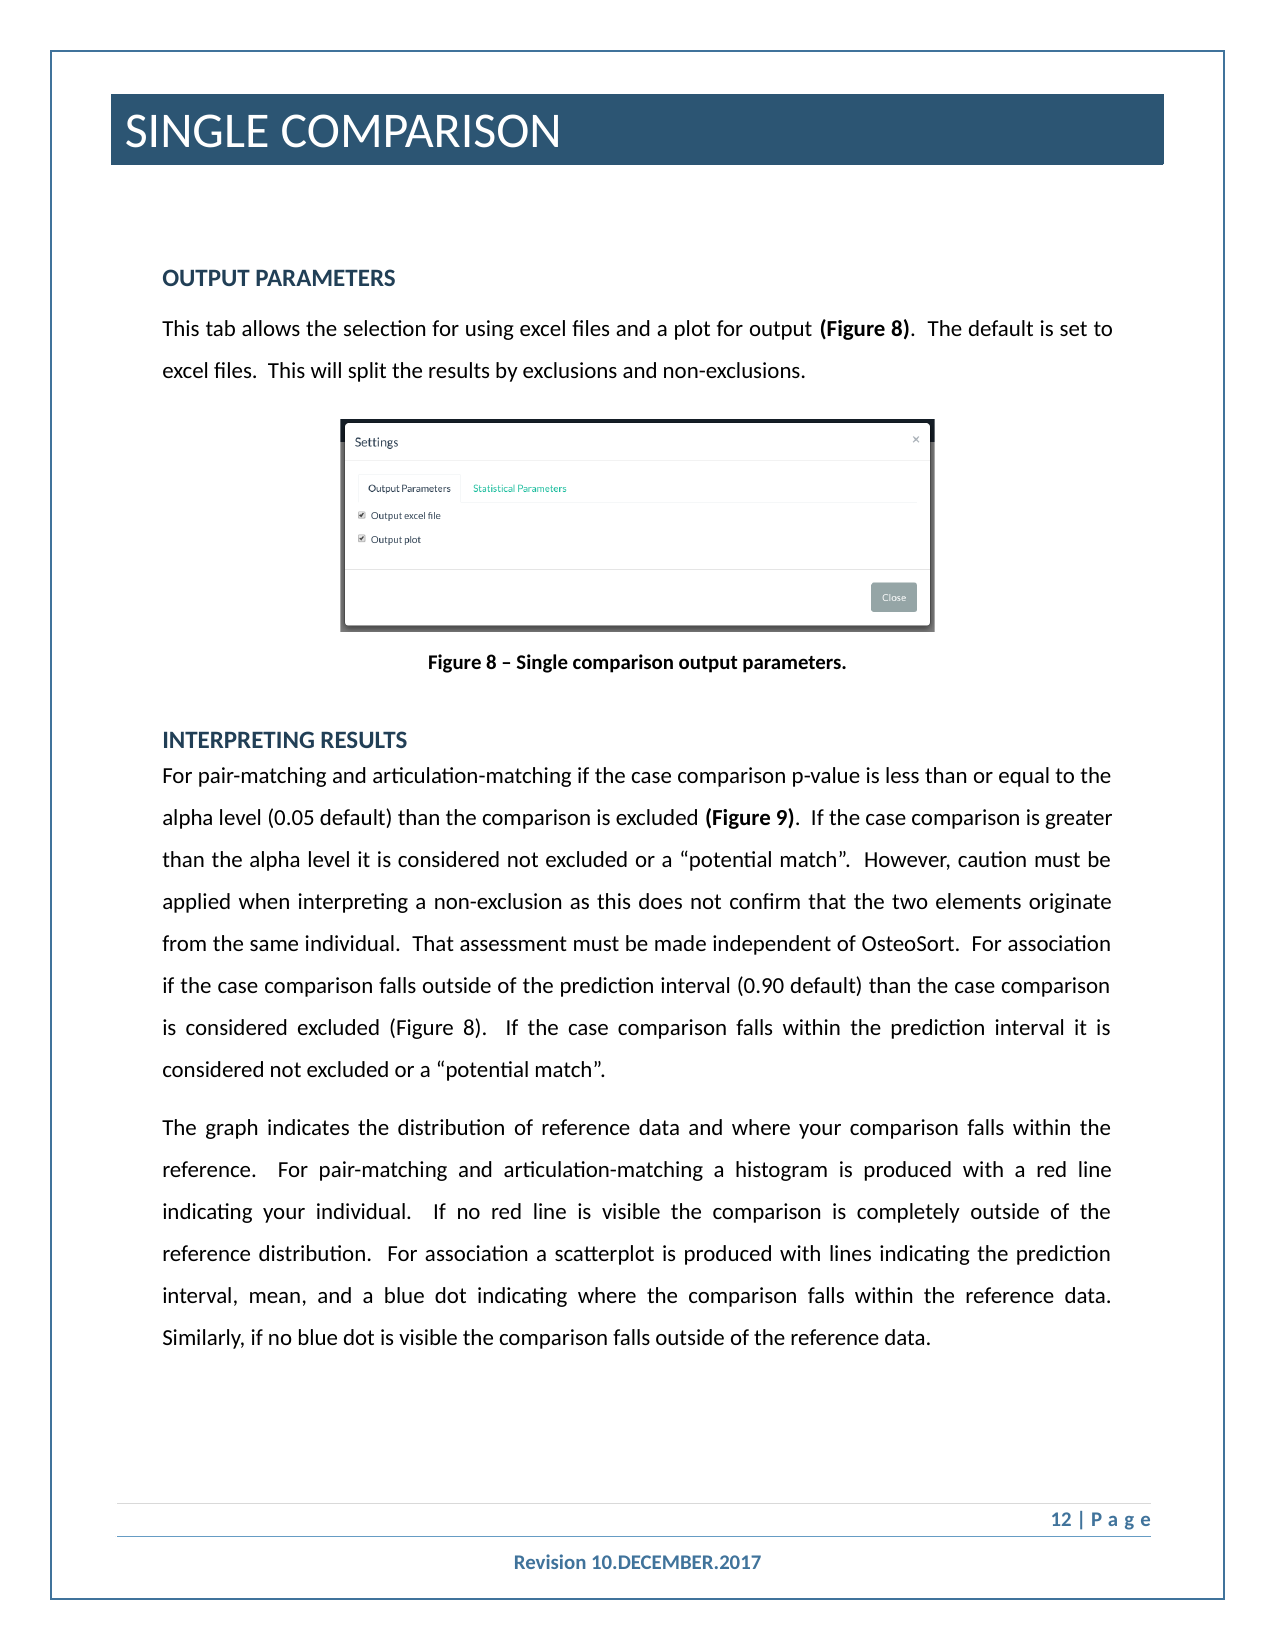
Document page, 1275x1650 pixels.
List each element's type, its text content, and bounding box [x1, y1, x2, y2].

text This tab allows the selection for using excel files and a plot for output (Figure 8). The default is set to excel files. This will split the results by exclusions and non-exclusions. [162, 314, 1113, 384]
picture [340, 419, 935, 632]
text For pair-matching and articulation-matching if the case comparison p-value is less than or equal to the alpha level (0.05 default) than the comparison is excluded (Figure 9). If the case comparison is greater than the alpha level it is considered not excluded or a “potential match”. However, caution must be applied when interpreting a non-exclusion as this does not confirm that the two elements originate from the same individual. That assessment must be made independent of OsteoSort. For association if the case comparison falls outside of the prediction interval (0.90 default) than the case comparison is considered excluded (Figure 8). If the case comparison falls within the prediction interval it is considered not excluded or a “potential match”. [162, 761, 1113, 1083]
text The graph indicates the distribution of reference data and where your comparison falls within the reference. For pair-matching and articulation-matching a histogram is produced with a red line indicating your individual. If no red line is visible the comparison is completely outside of the reference distribution. For association a scatterplot is produced with lines indicating the prediction interval, mean, and a blue dot indicating where the comparison falls within the reference data. Similarly, if no blue dot is visible the comparison falls outside of the reference data. [162, 1113, 1113, 1351]
table_header [322, 415, 953, 645]
subtitle interpreting results [162, 724, 1113, 754]
subtitle Output parameters [162, 262, 1113, 293]
table_cell Figure 8 – Single comparison output parameters. [322, 645, 953, 687]
